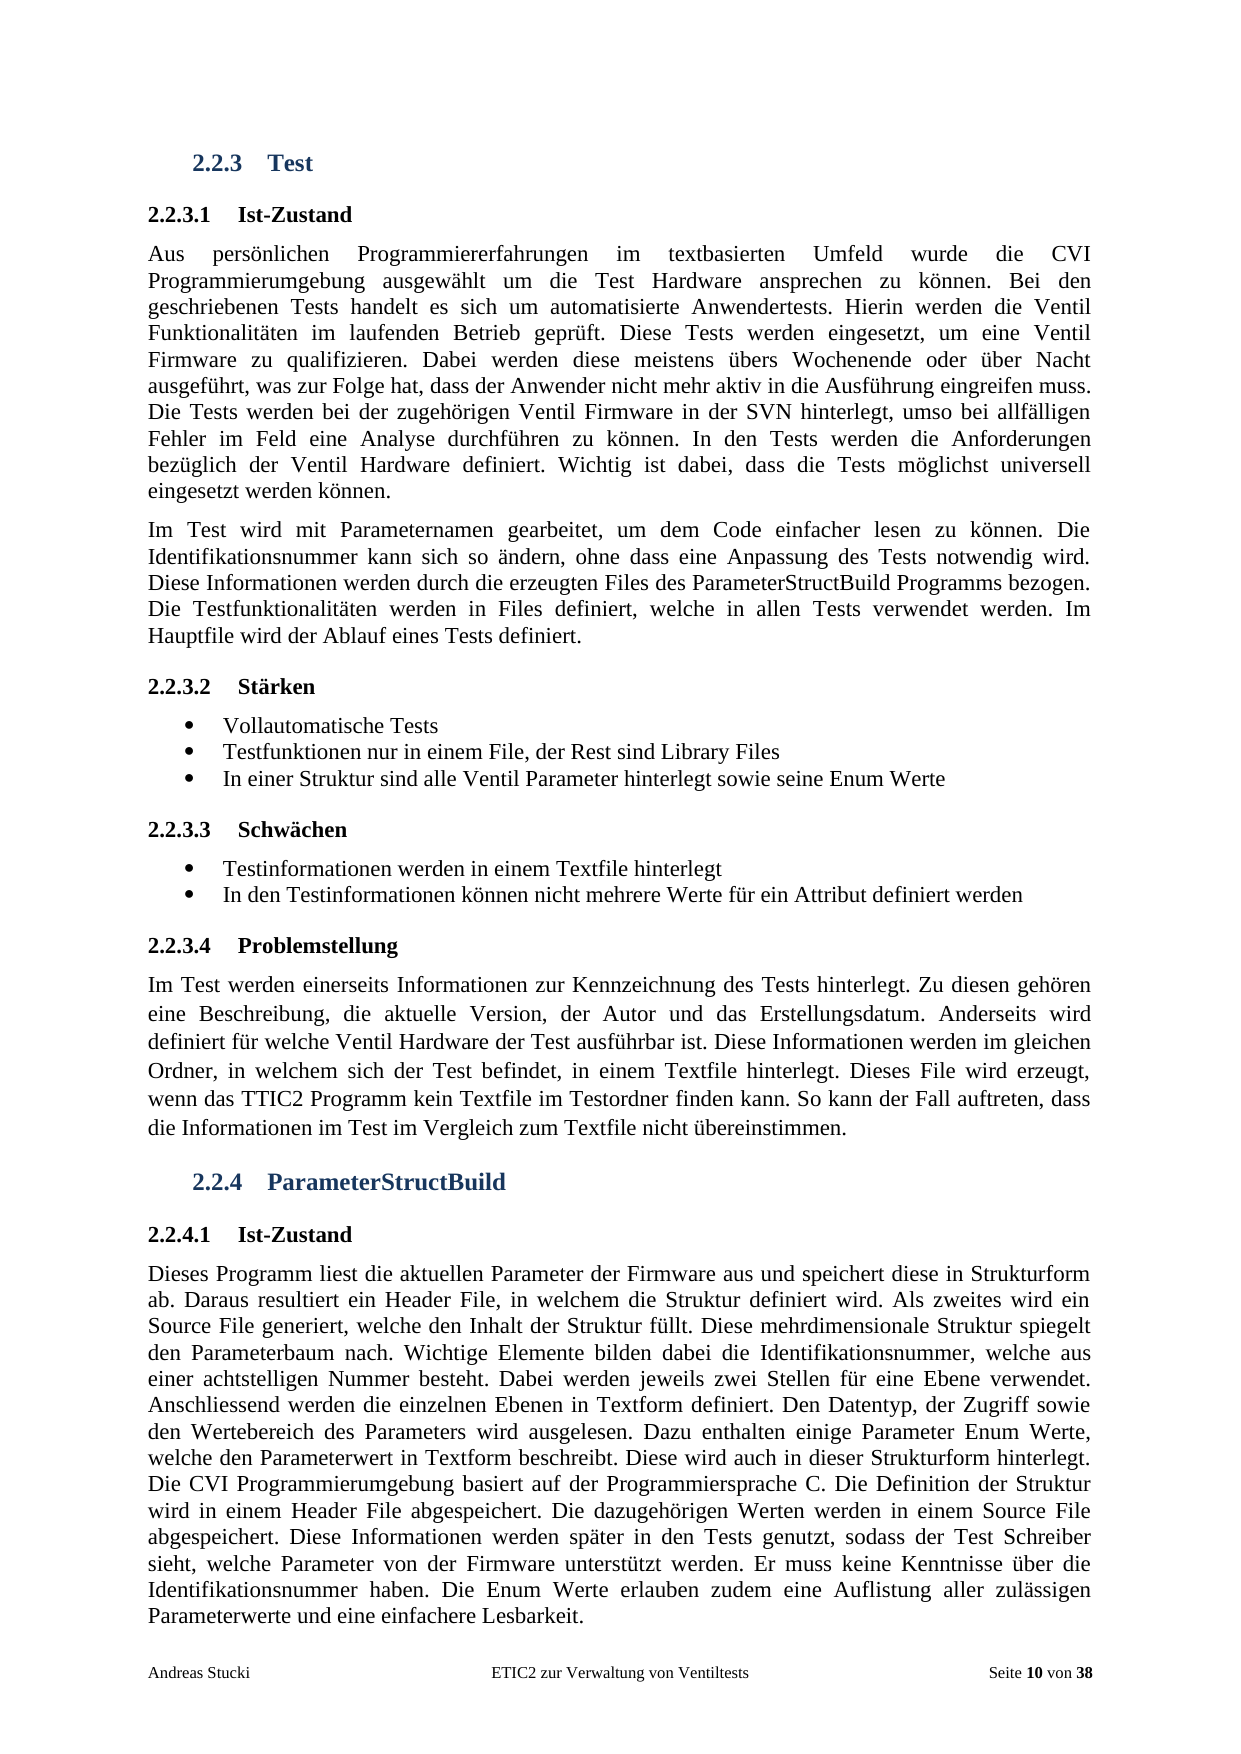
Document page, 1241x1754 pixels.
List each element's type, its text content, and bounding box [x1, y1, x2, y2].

subtitle Test [192, 148, 1092, 176]
subtitle Ist-Zustand [148, 1221, 1092, 1247]
text Aus persönlichen Programmiererfahrungen im textbasierten Umfeld wurde die CVI Programmierumgebung ausgewählt um die Test Hardware ansprechen zu können. Bei den geschriebenen Tests handelt es sich um automatisierte Anwendertests. Hierin werden die Ventil Funktionalitäten im laufenden Betrieb geprüft. Diese Tests werden eingesetzt, um eine Ventil Firmware zu qualifizieren. Dabei werden diese meistens übers Wochenende oder über Nacht ausgeführt, was zur Folge hat, dass der Anwender nicht mehr aktiv in die Ausführung eingreifen muss. Die Tests werden bei der zugehörigen Ventil Firmware in der SVN hinterlegt, umso bei allfälligen Fehler im Feld eine Analyse durchführen zu können. In den Tests werden die Anforderungen bezüglich der Ventil Hardware definiert. Wichtig ist dabei, dass die Tests möglichst universell eingesetzt werden können. [148, 240, 1092, 504]
text Im Test werden einerseits Informationen zur Kennzeichnung des Tests hinterlegt. Zu diesen gehören eine Beschreibung, die aktuelle Version, der Autor und das Erstellungsdatum. Anderseits wird definiert für welche Ventil Hardware der Test ausführbar ist. Diese Informationen werden im gleichen Ordner, in welchem sich der Test befindet, in einem Textfile hinterlegt. Dieses File wird erzeugt, wenn das TTIC2 Programm kein Textfile im Testordner finden kann. So kann der Fall auftreten, dass die Informationen im Test im Vergleich zum Textfile nicht übereinstimmen. [148, 971, 1092, 1140]
subtitle Problemstellung [148, 933, 1092, 959]
subtitle Schwächen [148, 816, 1092, 842]
subtitle Ist-Zustand [148, 201, 1092, 228]
list In den Testinformationen können nicht mehrere Werte für ein Attribut definiert werden [185, 881, 1092, 908]
list Vollautomatische Tests [185, 712, 1092, 738]
list In einer Struktur sind alle Ventil Parameter hinterlegt sowie seine Enum Werte [185, 765, 1092, 791]
list Testinformationen werden in einem Textfile hinterlegt [185, 855, 1092, 881]
subtitle Stärken [148, 673, 1092, 699]
text Im Test wird mit Parameternamen gearbeitet, um dem Code einfacher lesen zu können. Die Identifikationsnummer kann sich so ändern, ohne dass eine Anpassung des Tests notwendig wird. Diese Informationen werden durch die erzeugten Files des ParameterStructBuild Programms bezogen. Die Testfunktionalitäten werden in Files definiert, welche in allen Tests verwendet werden. Im Hauptfile wird der Ablauf eines Tests definiert. [148, 516, 1092, 648]
list Testfunktionen nur in einem File, der Rest sind Library Files [185, 738, 1092, 765]
text Dieses Programm liest die aktuellen Parameter der Firmware aus und speichert diese in Strukturform ab. Daraus resultiert ein Header File, in welchem die Struktur definiert wird. Als zweites wird ein Source File generiert, welche den Inhalt der Struktur füllt. Diese mehrdimensionale Struktur spiegelt den Parameterbaum nach. Wichtige Elemente bilden dabei die Identifikationsnummer, welche aus einer achtstelligen Nummer besteht. Dabei werden jeweils zwei Stellen für eine Ebene verwendet. Anschliessend werden die einzelnen Ebenen in Textform definiert. Den Datentyp, der Zugriff sowie den Wertebereich des Parameters wird ausgelesen. Dazu enthalten einige Parameter Enum Werte, welche den Parameterwert in Textform beschreibt. Diese wird auch in dieser Strukturform hinterlegt. Die CVI Programmierumgebung basiert auf der Programmiersprache C. Die Definition der Struktur wird in einem Header File abgespeichert. Die dazugehörigen Werten werden in einem Source File abgespeichert. Diese Informationen werden später in den Tests genutzt, sodass der Test Schreiber sieht, welche Parameter von der Firmware unterstützt werden. Er muss keine Kenntnisse über die Identifikationsnummer haben. Die Enum Werte erlauben zudem eine Auflistung aller zulässigen Parameterwerte und eine einfachere Lesbarkeit. [148, 1260, 1092, 1629]
subtitle ParameterStructBuild [192, 1167, 1092, 1196]
